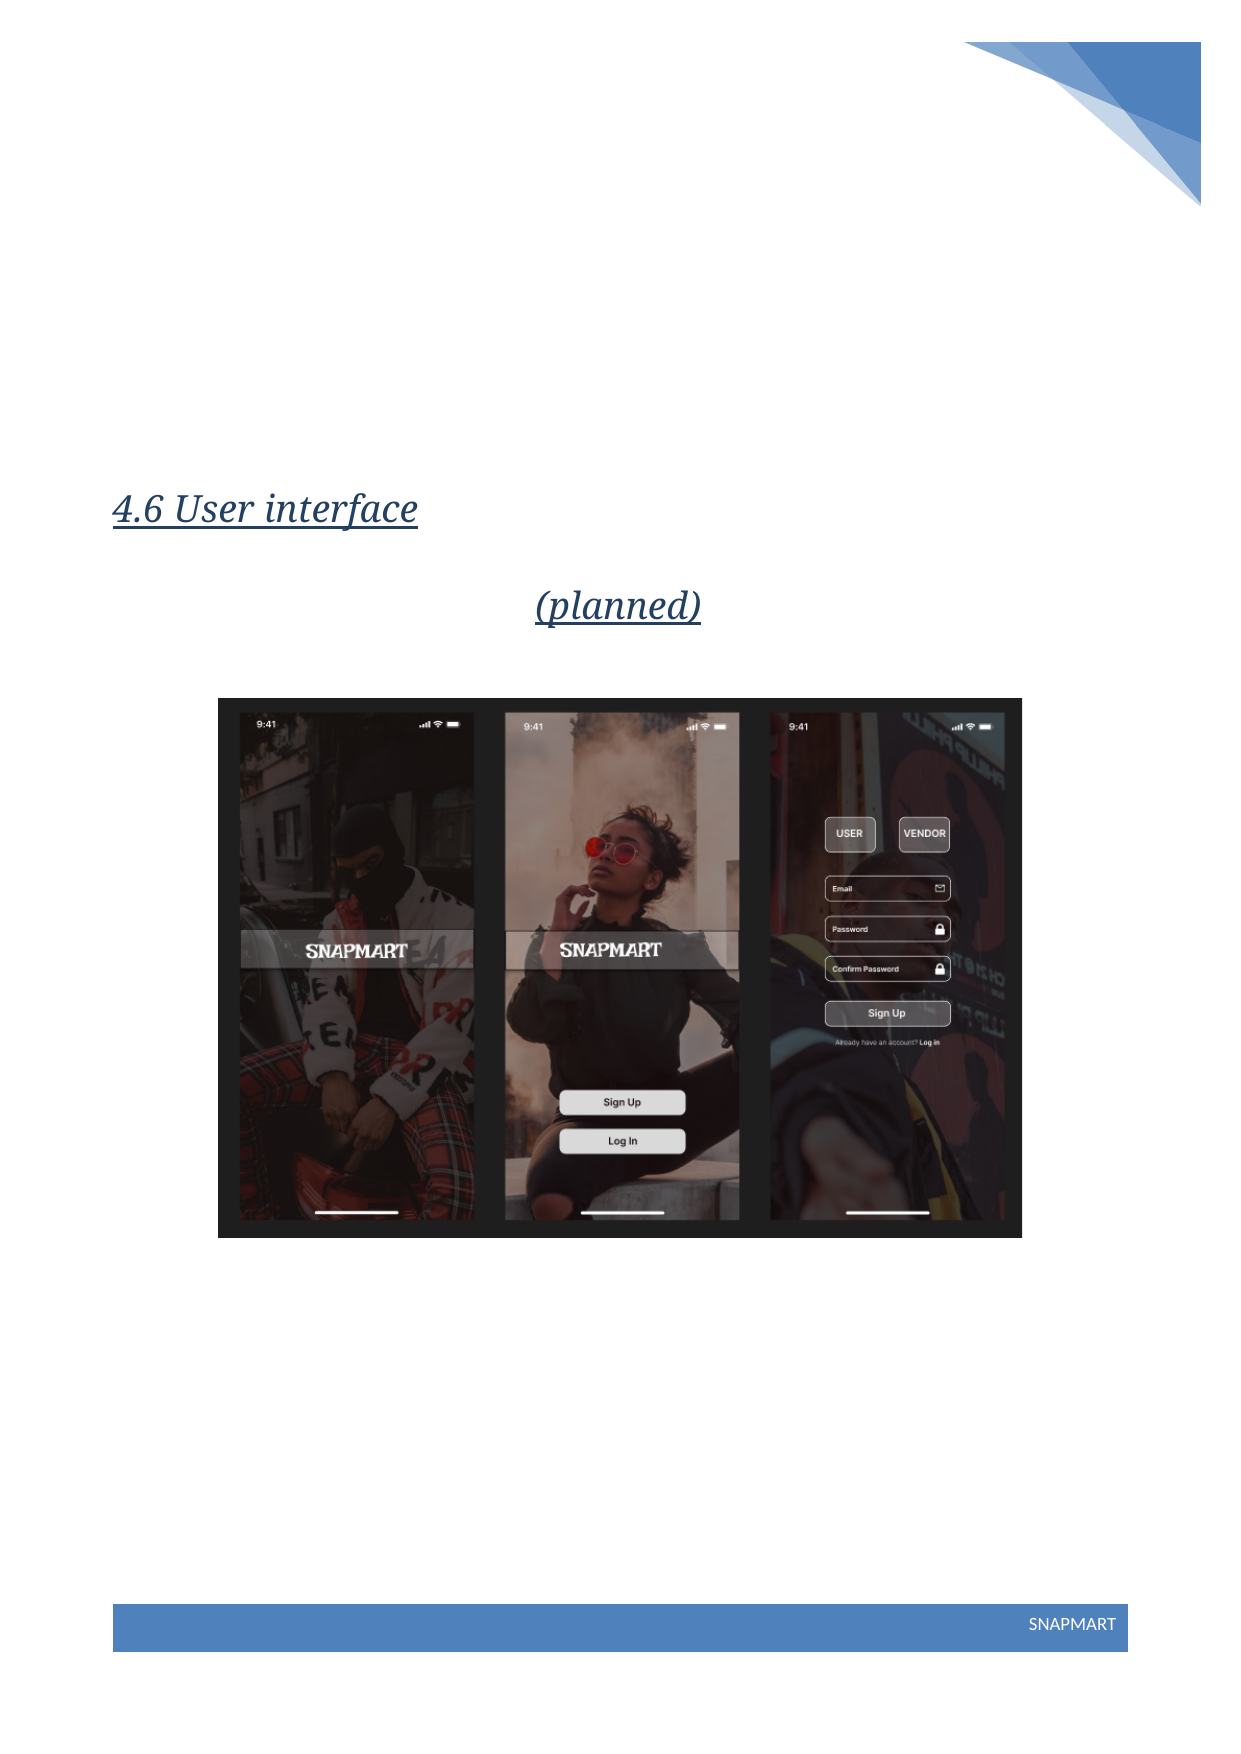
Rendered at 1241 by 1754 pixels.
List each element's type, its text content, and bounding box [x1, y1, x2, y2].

picture [963, 42, 1201, 206]
picture [218, 698, 1023, 1238]
subtitle (planned) [112, 579, 1128, 630]
subtitle 4.6 User interface [112, 483, 1128, 534]
